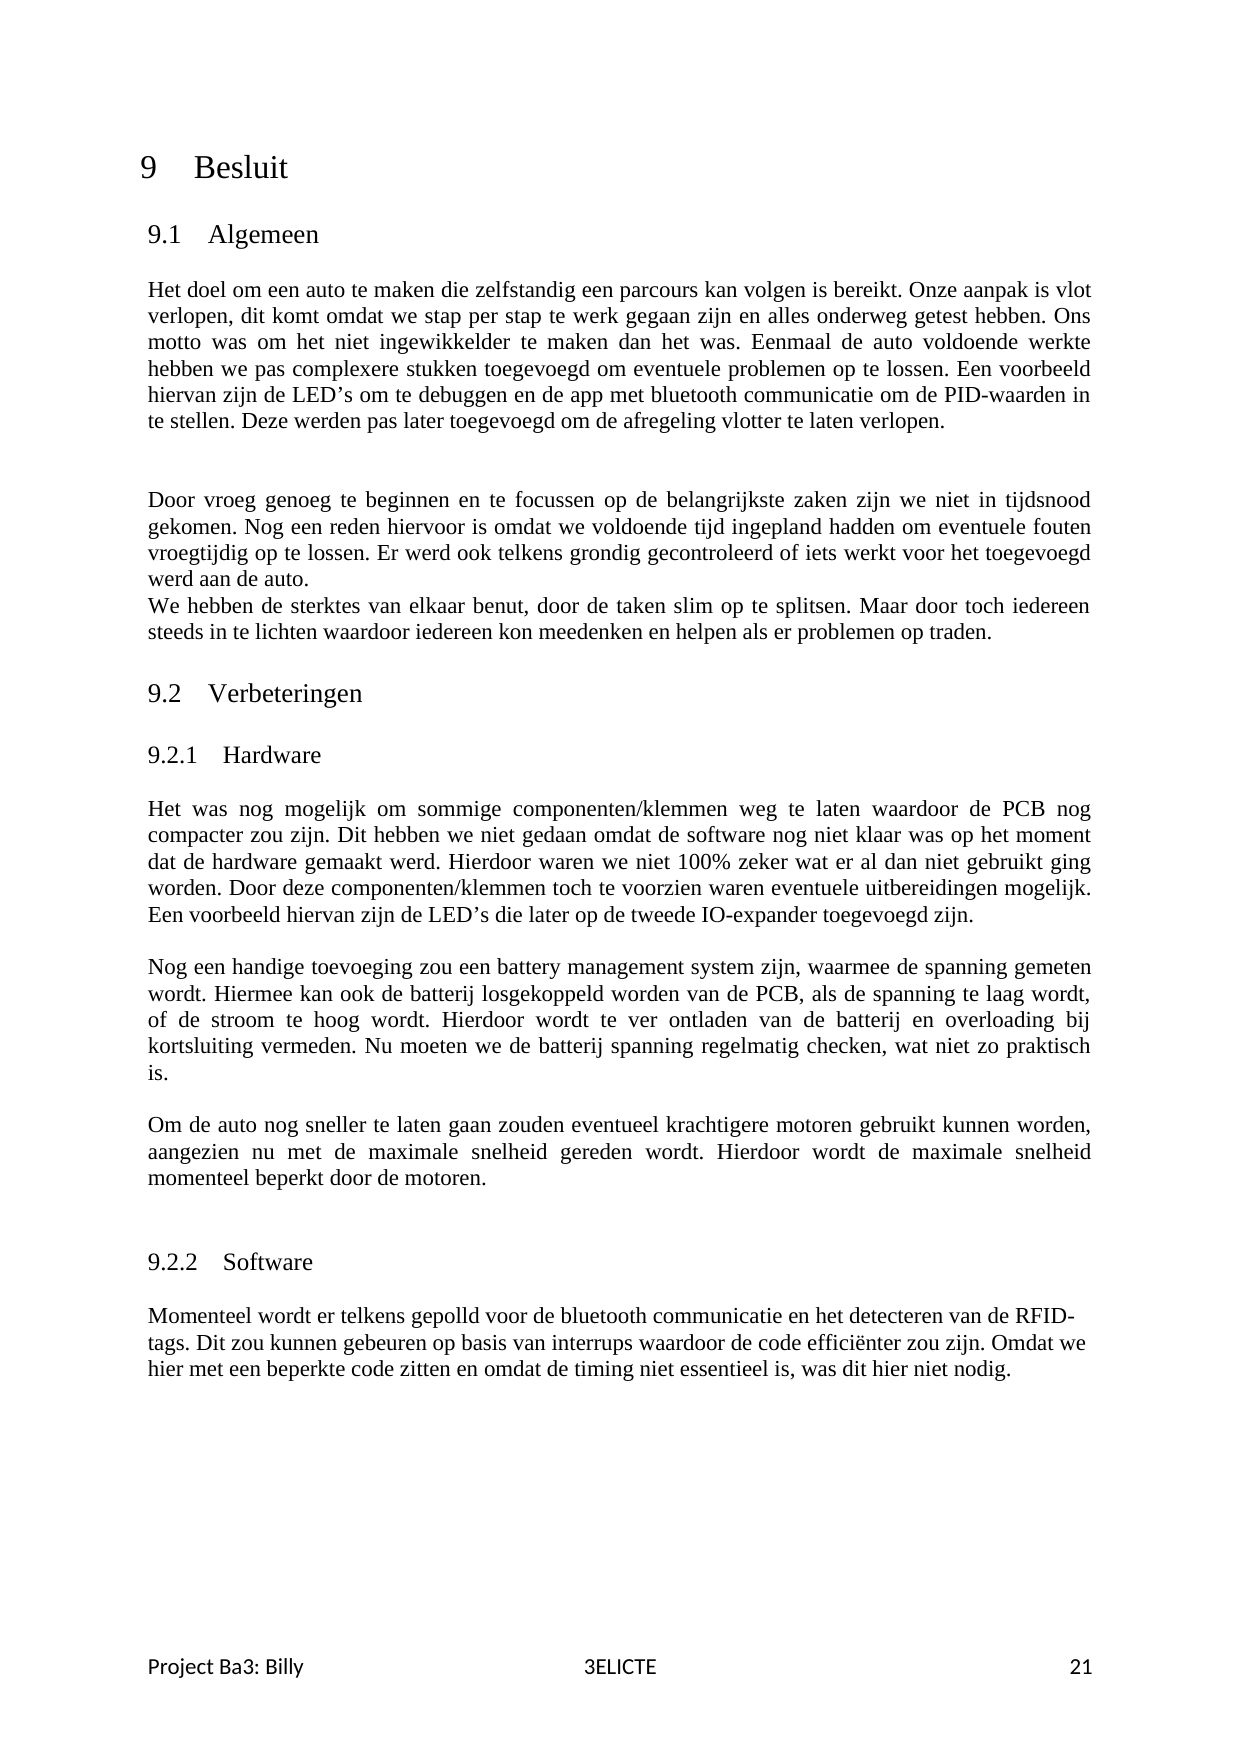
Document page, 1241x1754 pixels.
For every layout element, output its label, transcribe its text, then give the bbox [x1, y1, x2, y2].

subtitle Verbeteringen [148, 677, 1093, 708]
text Het was nog mogelijk om sommige componenten/klemmen weg te laten waardoor de PCB nog compacter zou zijn. Dit hebben we niet gedaan omdat de software nog niet klaar was op het moment dat de hardware gemaakt werd. Hierdoor waren we niet 100% zeker wat er al dan niet gebruikt ging worden. Door deze componenten/klemmen toch te voorzien waren eventuele uitbereidingen mogelijk. Een voorbeeld hiervan zijn de LED’s die later op de tweede IO-expander toegevoegd zijn. [148, 795, 1093, 927]
text Door vroeg genoeg te beginnen en te focussen op de belangrijkste zaken zijn we niet in tijdsnood gekomen. Nog een reden hiervoor is omdat we voldoende tijd ingepland hadden om eventuele fouten vroegtijdig op te lossen. Er werd ook telkens grondig gecontroleerd of iets werkt voor het toegevoegd werd aan de auto. [148, 486, 1093, 592]
subtitle Algemeen [148, 218, 1093, 249]
subtitle Besluit [140, 148, 1093, 186]
text Nog een handige toevoeging zou een battery management system zijn, waarmee de spanning gemeten wordt. Hiermee kan ook de batterij losgekoppeld worden van de PCB, als de spanning te laag wordt, of de stroom te hoog wordt. Hierdoor wordt te ver ontladen van de batterij en overloading bij kortsluiting vermeden. Nu moeten we de batterij spanning regelmatig checken, wat niet zo praktisch is. [148, 953, 1093, 1085]
text Momenteel wordt er telkens gepolld voor de bluetooth communicatie en het detecteren van de RFID-tags. Dit zou kunnen gebeuren op basis van interrups waardoor de code efficiënter zou zijn. Omdat we hier met een beperkte code zitten en omdat de timing niet essentieel is, was dit hier niet nodig. [148, 1302, 1093, 1382]
text Om de auto nog sneller te laten gaan zouden eventueel krachtigere motoren gebruikt kunnen worden, aangezien nu met de maximale snelheid gereden wordt. Hierdoor wordt de maximale snelheid momenteel beperkt door de motoren. [148, 1111, 1093, 1191]
text Het doel om een auto te maken die zelfstandig een parcours kan volgen is bereikt. Onze aanpak is vlot verlopen, dit komt omdat we stap per stap te werk gegaan zijn en alles onderweg getest hebben. Ons motto was om het niet ingewikkelder te maken dan het was. Eenmaal de auto voldoende werkte hebben we pas complexere stukken toegevoegd om eventuele problemen op te lossen. Een voorbeeld hiervan zijn de LED’s om te debuggen en de app met bluetooth communicatie om de PID-waarden in te stellen. Deze werden pas later toegevoegd om de afregeling vlotter te laten verlopen. [148, 276, 1093, 434]
subtitle Software [148, 1247, 1093, 1276]
subtitle Hardware [148, 740, 1093, 769]
text We hebben de sterktes van elkaar benut, door de taken slim op te splitsen. Maar door toch iedereen steeds in te lichten waardoor iedereen kon meedenken en helpen als er problemen op traden. [148, 592, 1093, 644]
